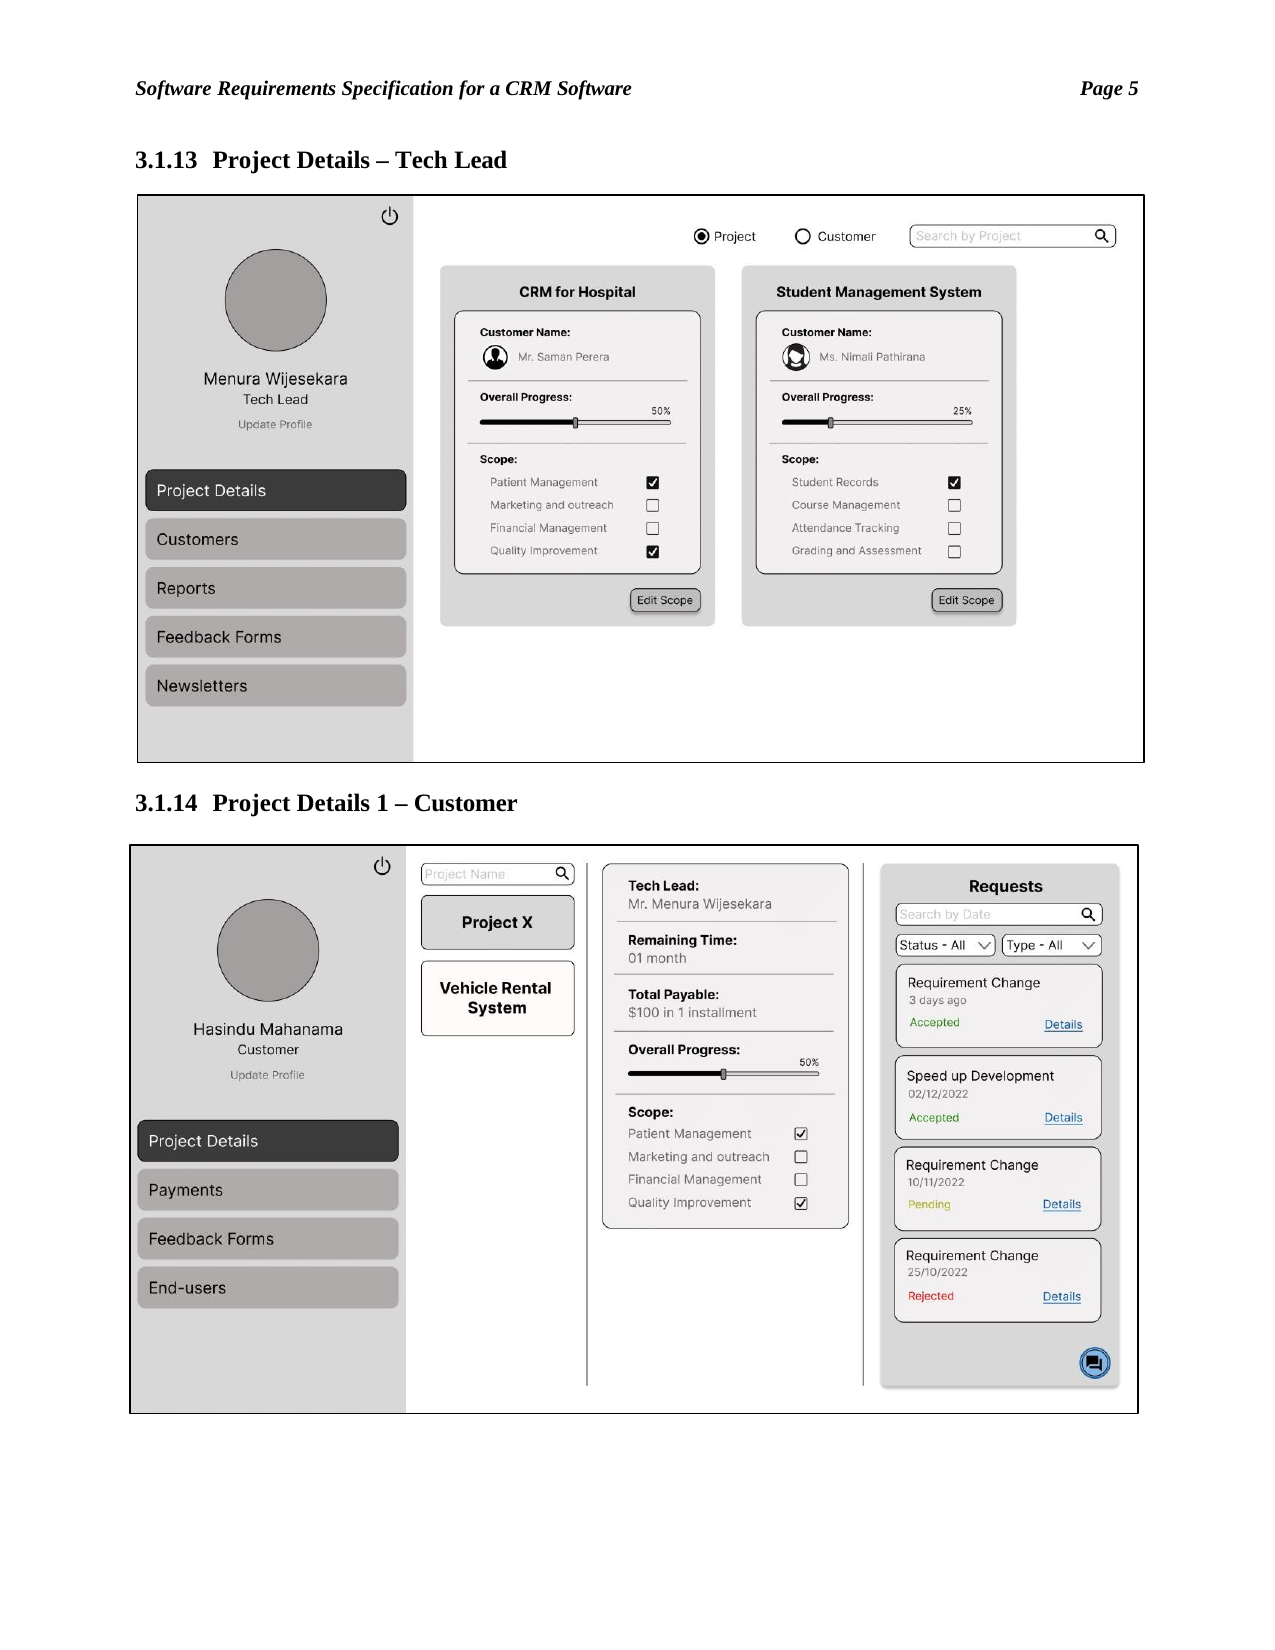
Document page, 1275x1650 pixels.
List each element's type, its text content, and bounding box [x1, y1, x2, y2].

picture [131, 846, 1137, 1413]
picture [138, 196, 1118, 216]
list Project Details 1 – Customer [135, 216, 1167, 817]
list Project Details – Tech Lead [135, 145, 1167, 174]
